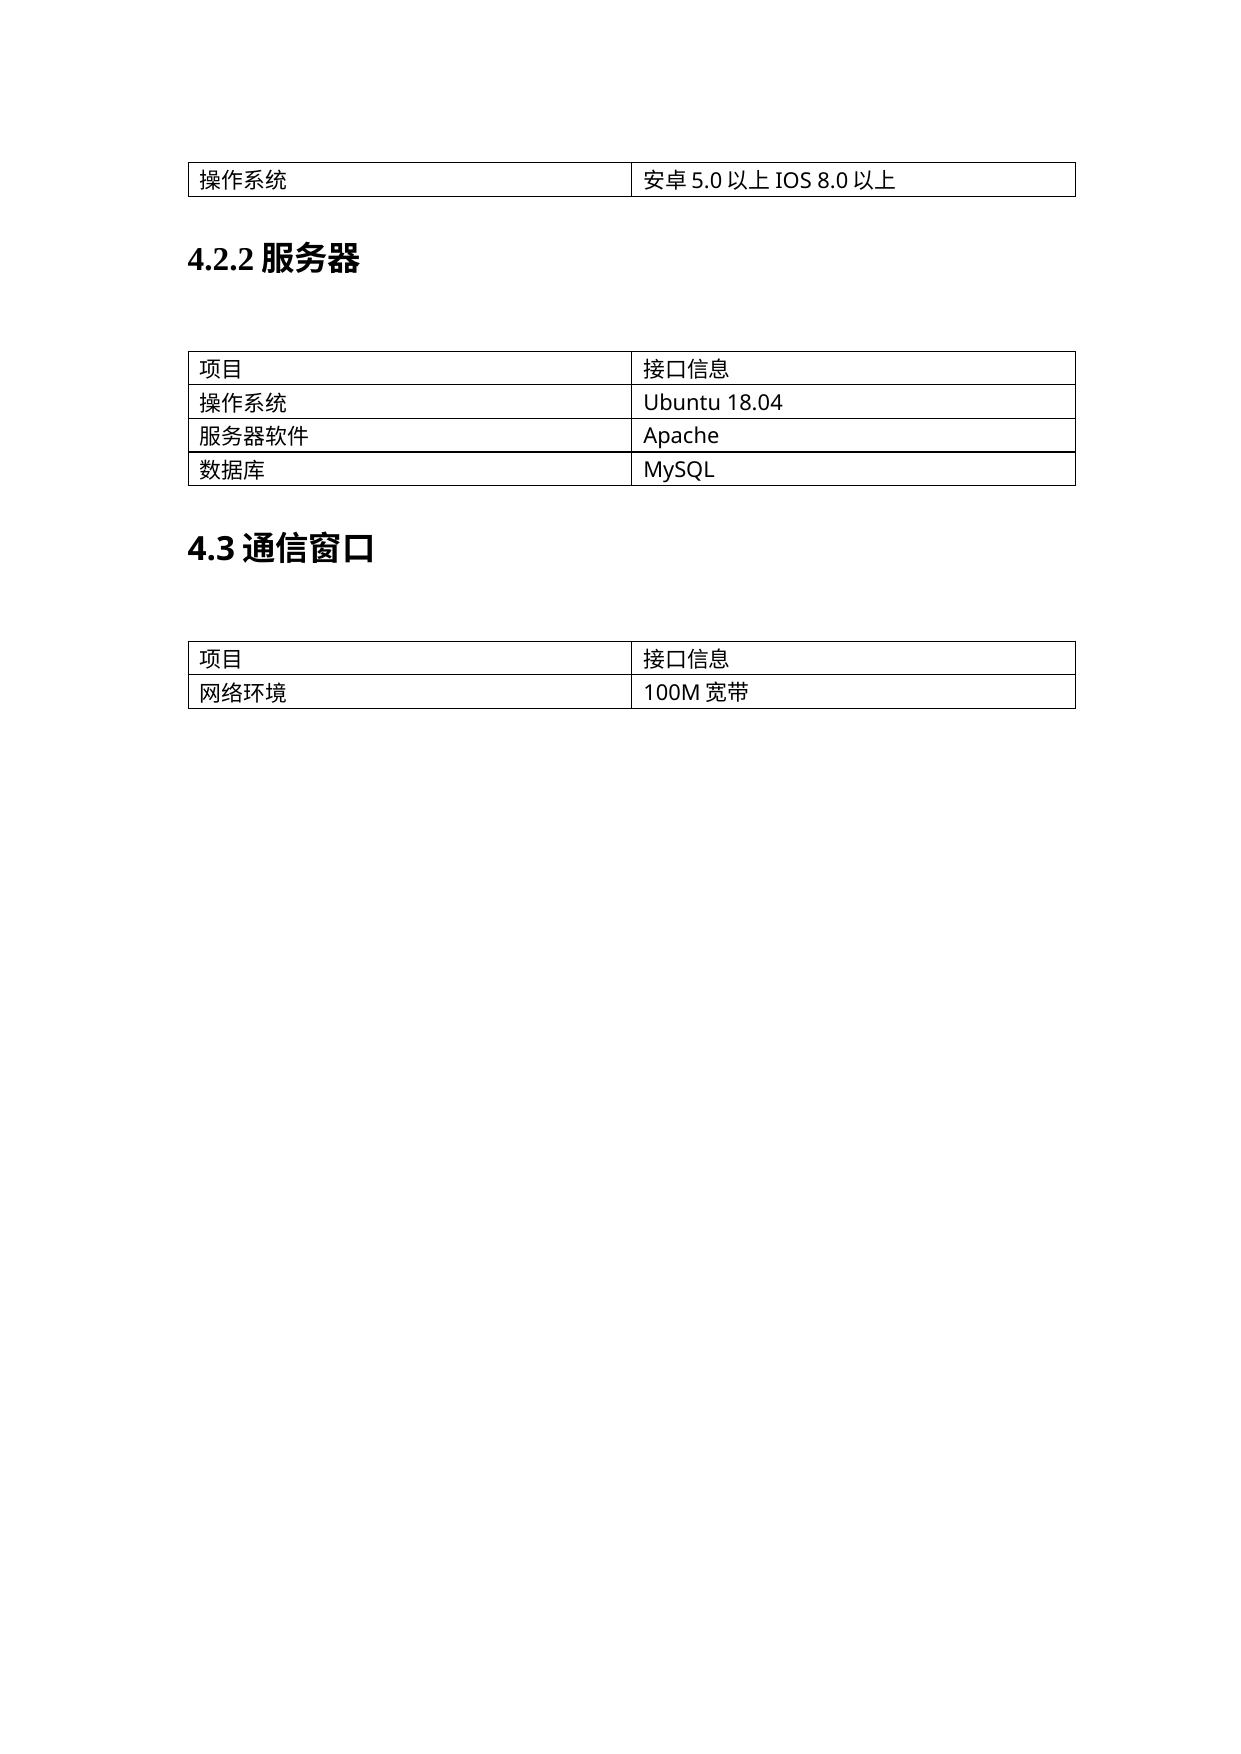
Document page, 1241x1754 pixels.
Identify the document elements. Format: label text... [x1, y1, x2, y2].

table_cell 数据库 [189, 453, 631, 485]
table_cell MySQL [632, 453, 1075, 485]
table_cell 安卓5.0以上 IOS 8.0以上 [632, 163, 1075, 196]
table_cell 操作系统 [189, 385, 631, 418]
table_cell 服务器软件 [189, 419, 631, 451]
table_cell 100M宽带 [632, 675, 1075, 708]
table_cell Ubuntu 18.04 [632, 385, 1075, 418]
table_header 项目 [189, 352, 631, 384]
table_cell Apache [632, 419, 1075, 451]
table_header 项目 [189, 642, 631, 674]
table_header 接口信息 [632, 352, 1075, 384]
table_header 接口信息 [632, 642, 1075, 674]
subtitle 4.2.2服务器 [187, 224, 1053, 289]
subtitle 4.3通信窗口 [187, 513, 1053, 578]
table_cell 网络环境 [189, 675, 631, 708]
table_cell 操作系统 [189, 163, 631, 196]
